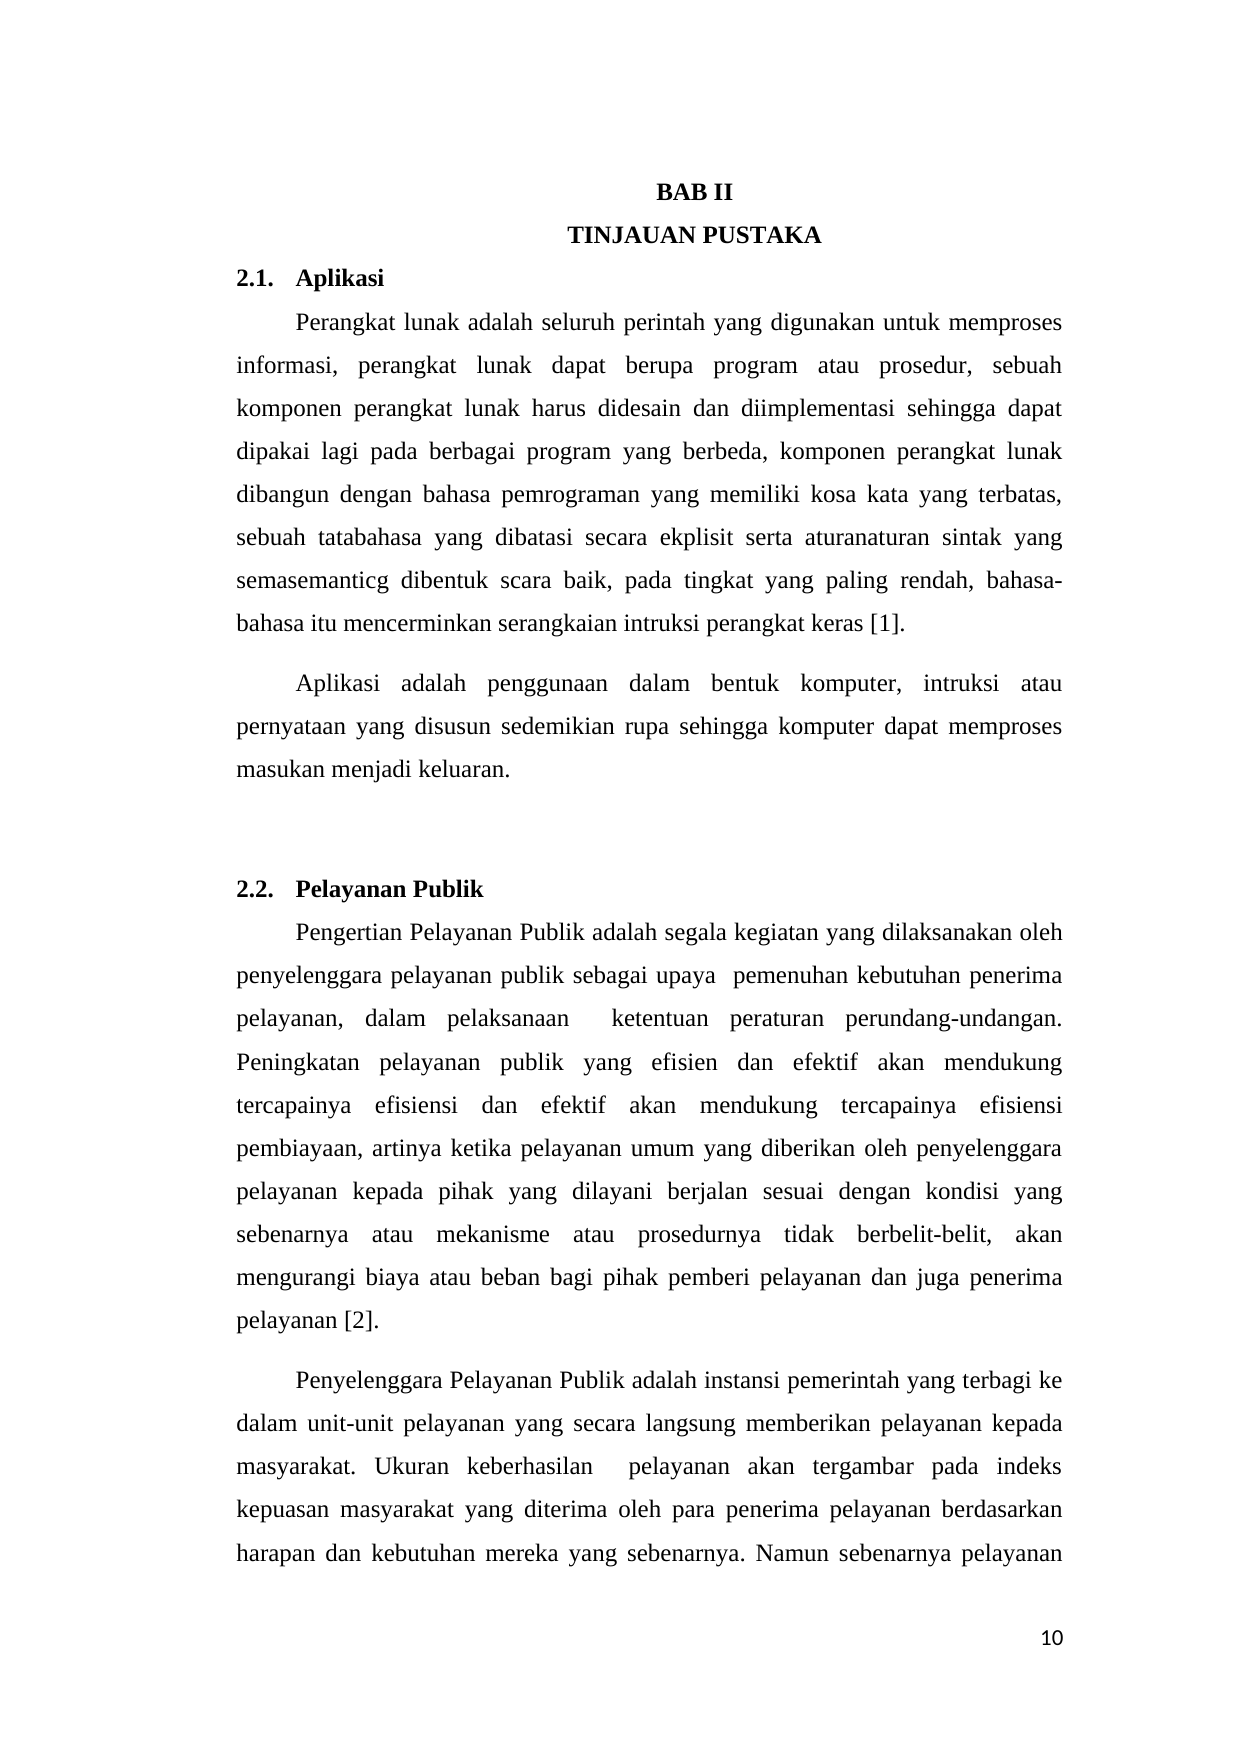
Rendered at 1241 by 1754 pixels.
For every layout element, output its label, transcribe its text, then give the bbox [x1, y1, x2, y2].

subtitle BAB II TINJAUAN PUSTAKA [326, 177, 1063, 249]
text Perangkat lunak adalah seluruh perintah yang digunakan untuk memproses informasi, perangkat lunak dapat berupa program atau prosedur, sebuah komponen perangkat lunak harus didesain dan diimplementasi sehingga dapat dipakai lagi pada berbagai program yang berbeda, komponen perangkat lunak dibangun dengan bahasa pemrograman yang memiliki kosa kata yang terbatas, sebuah tatabahasa yang dibatasi secara ekplisit serta aturanaturan sintak yang semasemanticg dibentuk scara baik, pada tingkat yang paling rendah, bahasa-bahasa itu mencerminkan serangkaian intruksi perangkat keras . [236, 307, 1063, 637]
text Aplikasi adalah penggunaan dalam bentuk komputer, intruksi atau pernyataan yang disusun sedemikian rupa sehingga komputer dapat memproses masukan menjadi keluaran. [236, 668, 1063, 783]
subtitle Aplikasi [236, 263, 1063, 292]
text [236, 1365, 1063, 1566]
subtitle Pelayanan Publik [236, 874, 1063, 903]
text Pengertian Pelayanan Publik adalah segala kegiatan yang dilaksanakan oleh penyelenggara pelayanan publik sebagai upaya pemenuhan kebutuhan penerima pelayanan, dalam pelaksanaan ketentuan peraturan perundang-undangan. Peningkatan pelayanan publik yang efisien dan efektif akan mendukung tercapainya efisiensi dan efektif akan mendukung tercapainya efisiensi pembiayaan, artinya ketika pelayanan umum yang diberikan oleh penyelenggara pelayanan kepada pihak yang dilayani berjalan sesuai dengan kondisi yang sebenarnya atau mekanisme atau prosedurnya tidak berbelit-belit, akan mengurangi biaya atau beban bagi pihak pemberi pelayanan dan juga penerima pelayanan . [236, 917, 1063, 1334]
